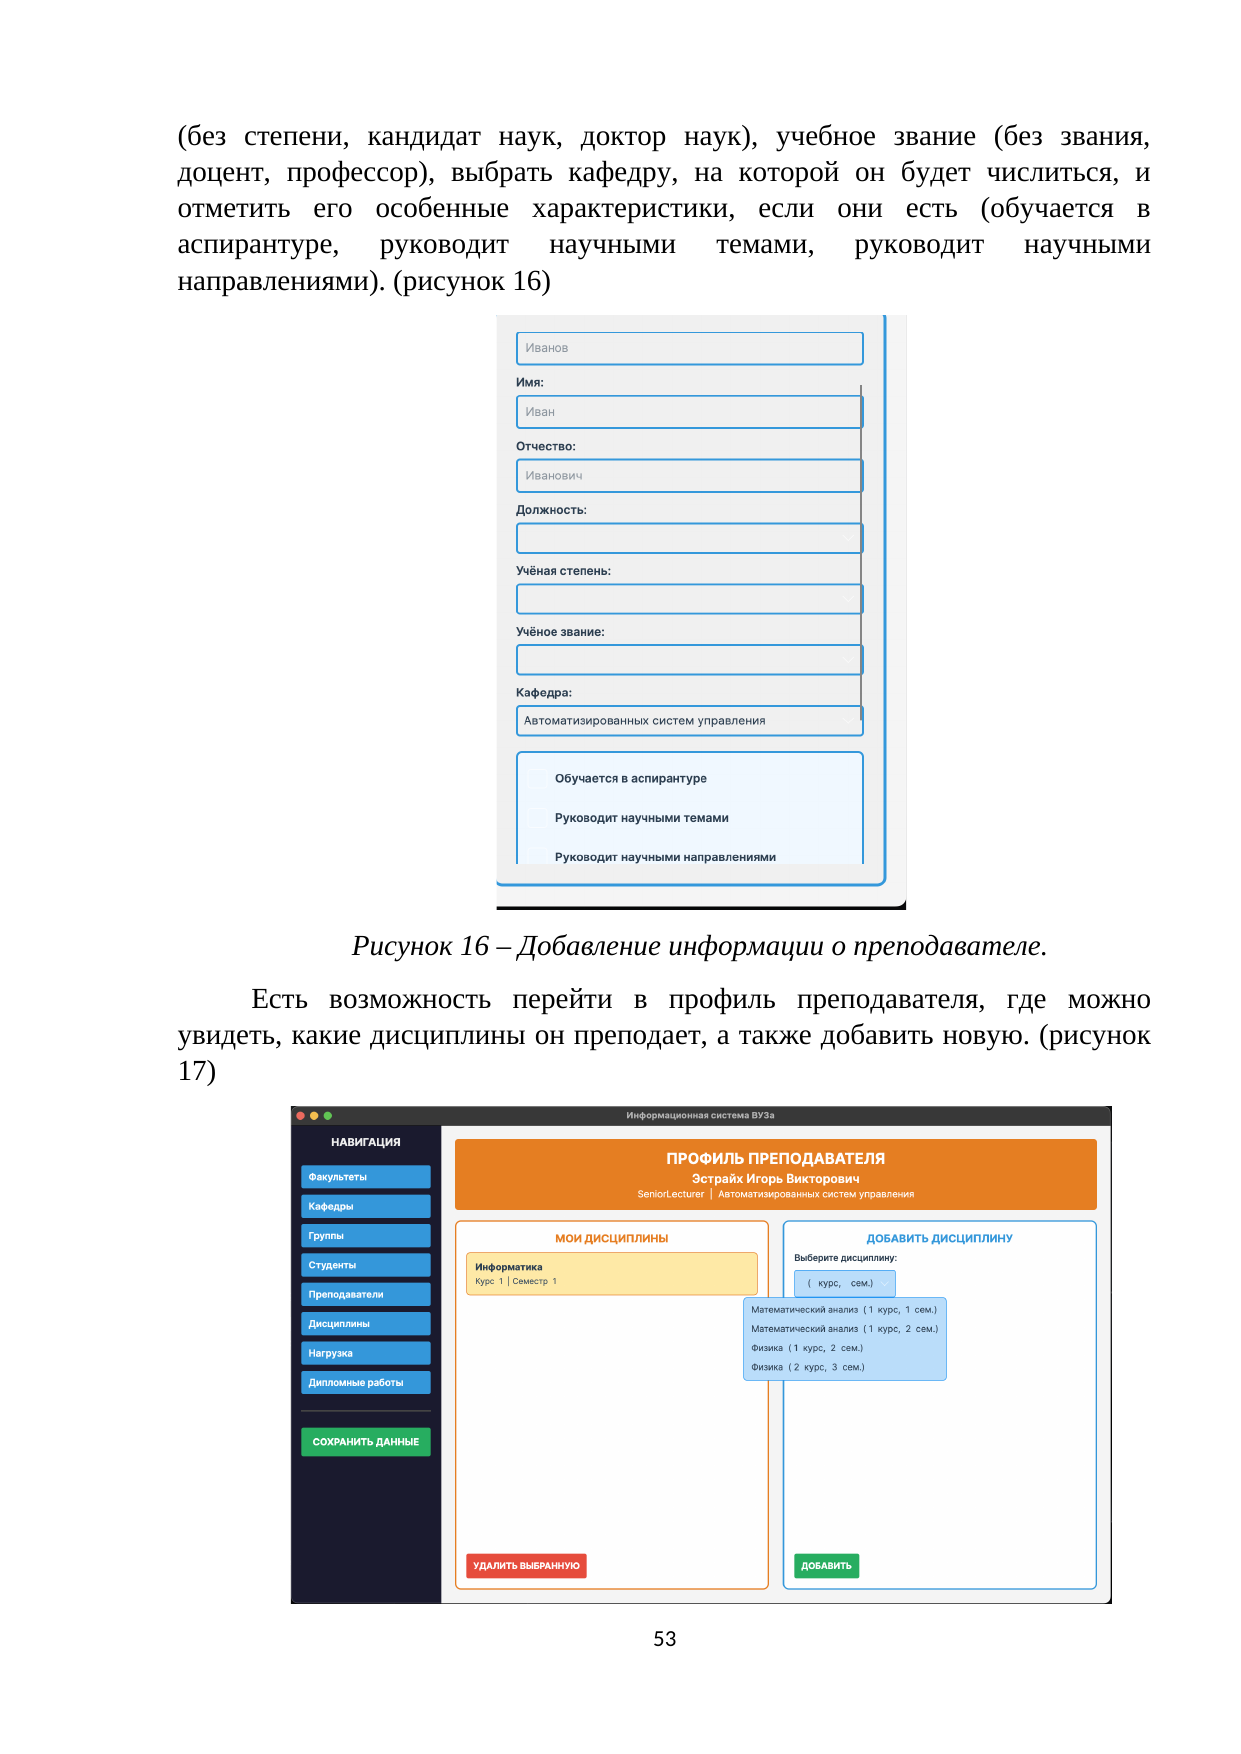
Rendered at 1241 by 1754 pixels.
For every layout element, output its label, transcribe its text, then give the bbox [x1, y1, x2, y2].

text Есть возможность перейти в профиль преподавателя, где можно увидеть, какие дисциплины он преподает, а также добавить новую. (рисунок 17) [177, 981, 1152, 1087]
picture [290, 1106, 1112, 1604]
picture [496, 315, 907, 910]
text Рисунок 16 – Добавление информации о преподавателе. [177, 928, 1152, 962]
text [177, 118, 1152, 296]
